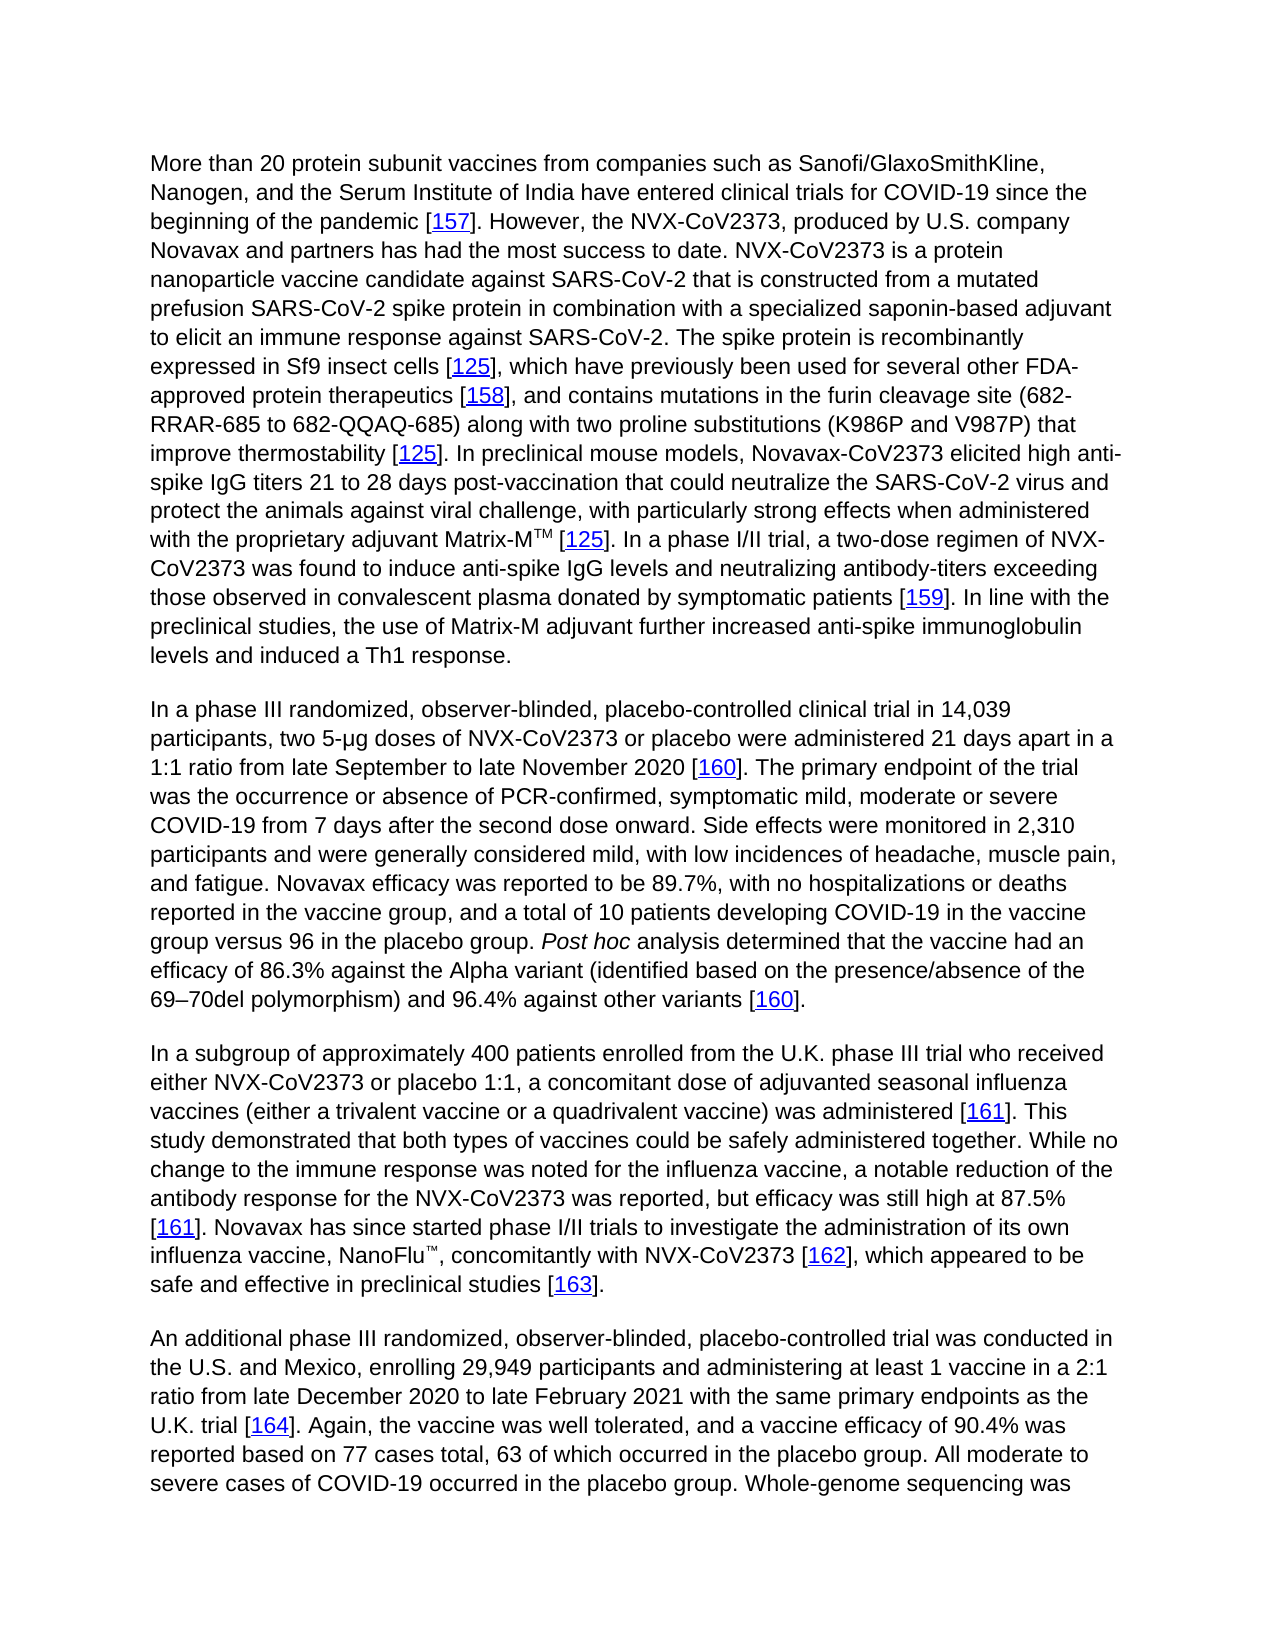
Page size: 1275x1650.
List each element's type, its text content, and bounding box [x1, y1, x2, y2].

text More than 20 protein subunit vaccines from companies such as Sanofi/GlaxoSmithKline, Nanogen, and the Serum Institute of India have entered clinical trials for COVID-19 since the beginning of the pandemic [157]. However, the NVX-CoV2373, produced by U.S. company Novavax and partners has had the most success to date. NVX-CoV2373 is a protein nanoparticle vaccine candidate against SARS-CoV-2 that is constructed from a mutated prefusion SARS-CoV-2 spike protein in combination with a specialized saponin-based adjuvant to elicit an immune response against SARS-CoV-2. The spike protein is recombinantly expressed in Sf9 insect cells [125], which have previously been used for several other FDA-approved protein therapeutics [158], and contains mutations in the furin cleavage site (682-RRAR-685 to 682-QQAQ-685) along with two proline substitutions (K986P and V987P) that improve thermostability [125]. In preclinical mouse models, Novavax-CoV2373 elicited high anti-spike IgG titers 21 to 28 days post-vaccination that could neutralize the SARS-CoV-2 virus and protect the animals against viral challenge, with particularly strong effects when administered with the proprietary adjuvant Matrix-MTM [125]. In a phase I/II trial, a two-dose regimen of NVX-CoV2373 was found to induce anti-spike IgG levels and neutralizing antibody-titers exceeding those observed in convalescent plasma donated by symptomatic patients [159]. In line with the preclinical studies, the use of Matrix-M adjuvant further increased anti-spike immunoglobulin levels and induced a Th1 response. [150, 150, 1125, 669]
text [150, 1325, 1125, 1497]
text In a subgroup of approximately 400 patients enrolled from the U.K. phase III trial who received either NVX-CoV2373 or placebo 1:1, a concomitant dose of adjuvanted seasonal influenza vaccines (either a trivalent vaccine or a quadrivalent vaccine) was administered [161]. This study demonstrated that both types of vaccines could be safely administered together. While no change to the immune response was noted for the influenza vaccine, a notable reduction of the antibody response for the NVX-CoV2373 was reported, but efficacy was still high at 87.5% [161]. Novavax has since started phase I/II trials to investigate the administration of its own influenza vaccine, NanoFlu™, concomitantly with NVX-CoV2373 [162], which appeared to be safe and effective in preclinical studies [163]. [150, 1040, 1125, 1298]
text In a phase III randomized, observer-blinded, placebo-controlled clinical trial in 14,039 participants, two 5-μg doses of NVX-CoV2373 or placebo were administered 21 days apart in a 1:1 ratio from late September to late November 2020 [160]. The primary endpoint of the trial was the occurrence or absence of PCR-confirmed, symptomatic mild, moderate or severe COVID-19 from 7 days after the second dose onward. Side effects were monitored in 2,310 participants and were generally considered mild, with low incidences of headache, muscle pain, and fatigue. Novavax efficacy was reported to be 89.7%, with no hospitalizations or deaths reported in the vaccine group, and a total of 10 patients developing COVID-19 in the vaccine group versus 96 in the placebo group. Post hoc analysis determined that the vaccine had an efficacy of 86.3% against the Alpha variant (identified based on the presence/absence of the 69–70del polymorphism) and 96.4% against other variants [160]. [150, 696, 1125, 1012]
